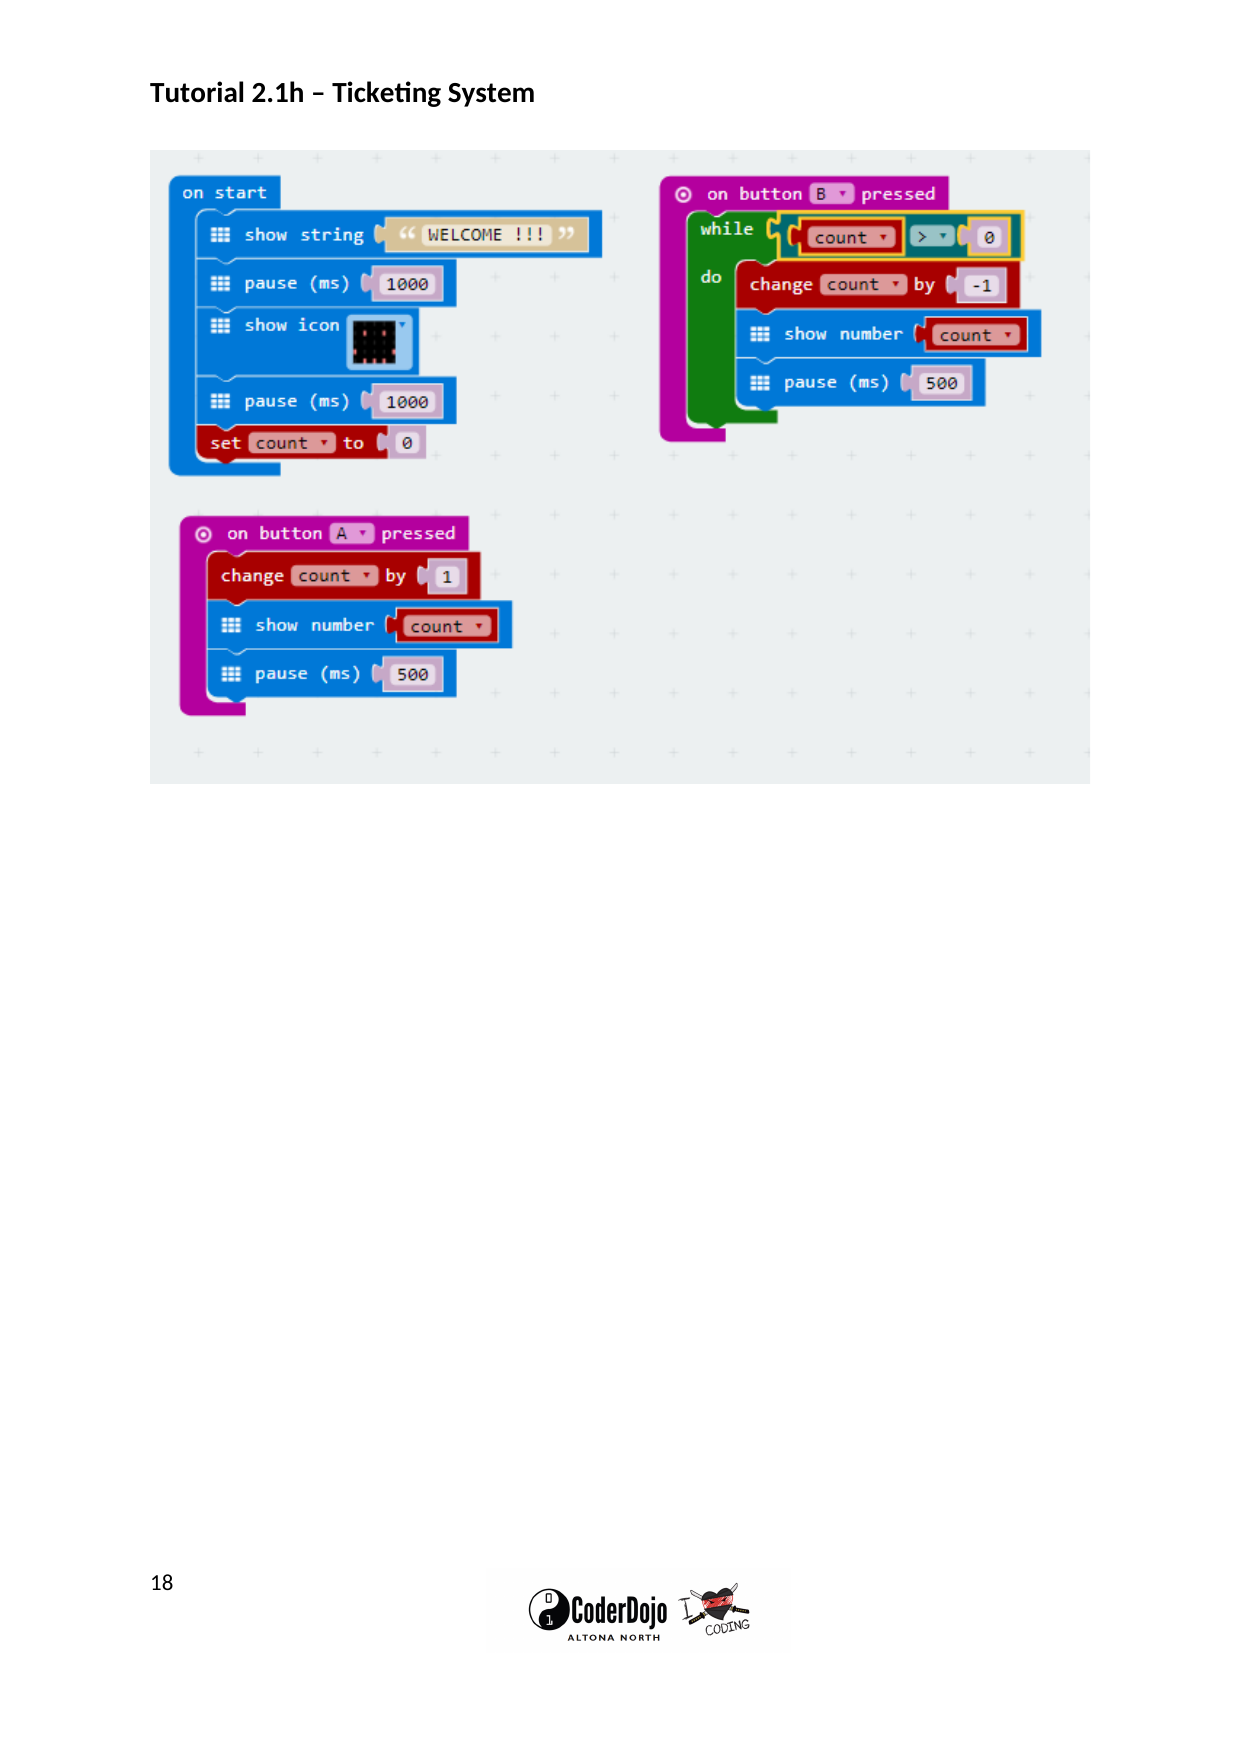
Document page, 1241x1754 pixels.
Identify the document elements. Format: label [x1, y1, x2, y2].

picture [486, 1568, 792, 1653]
picture [150, 150, 1091, 784]
